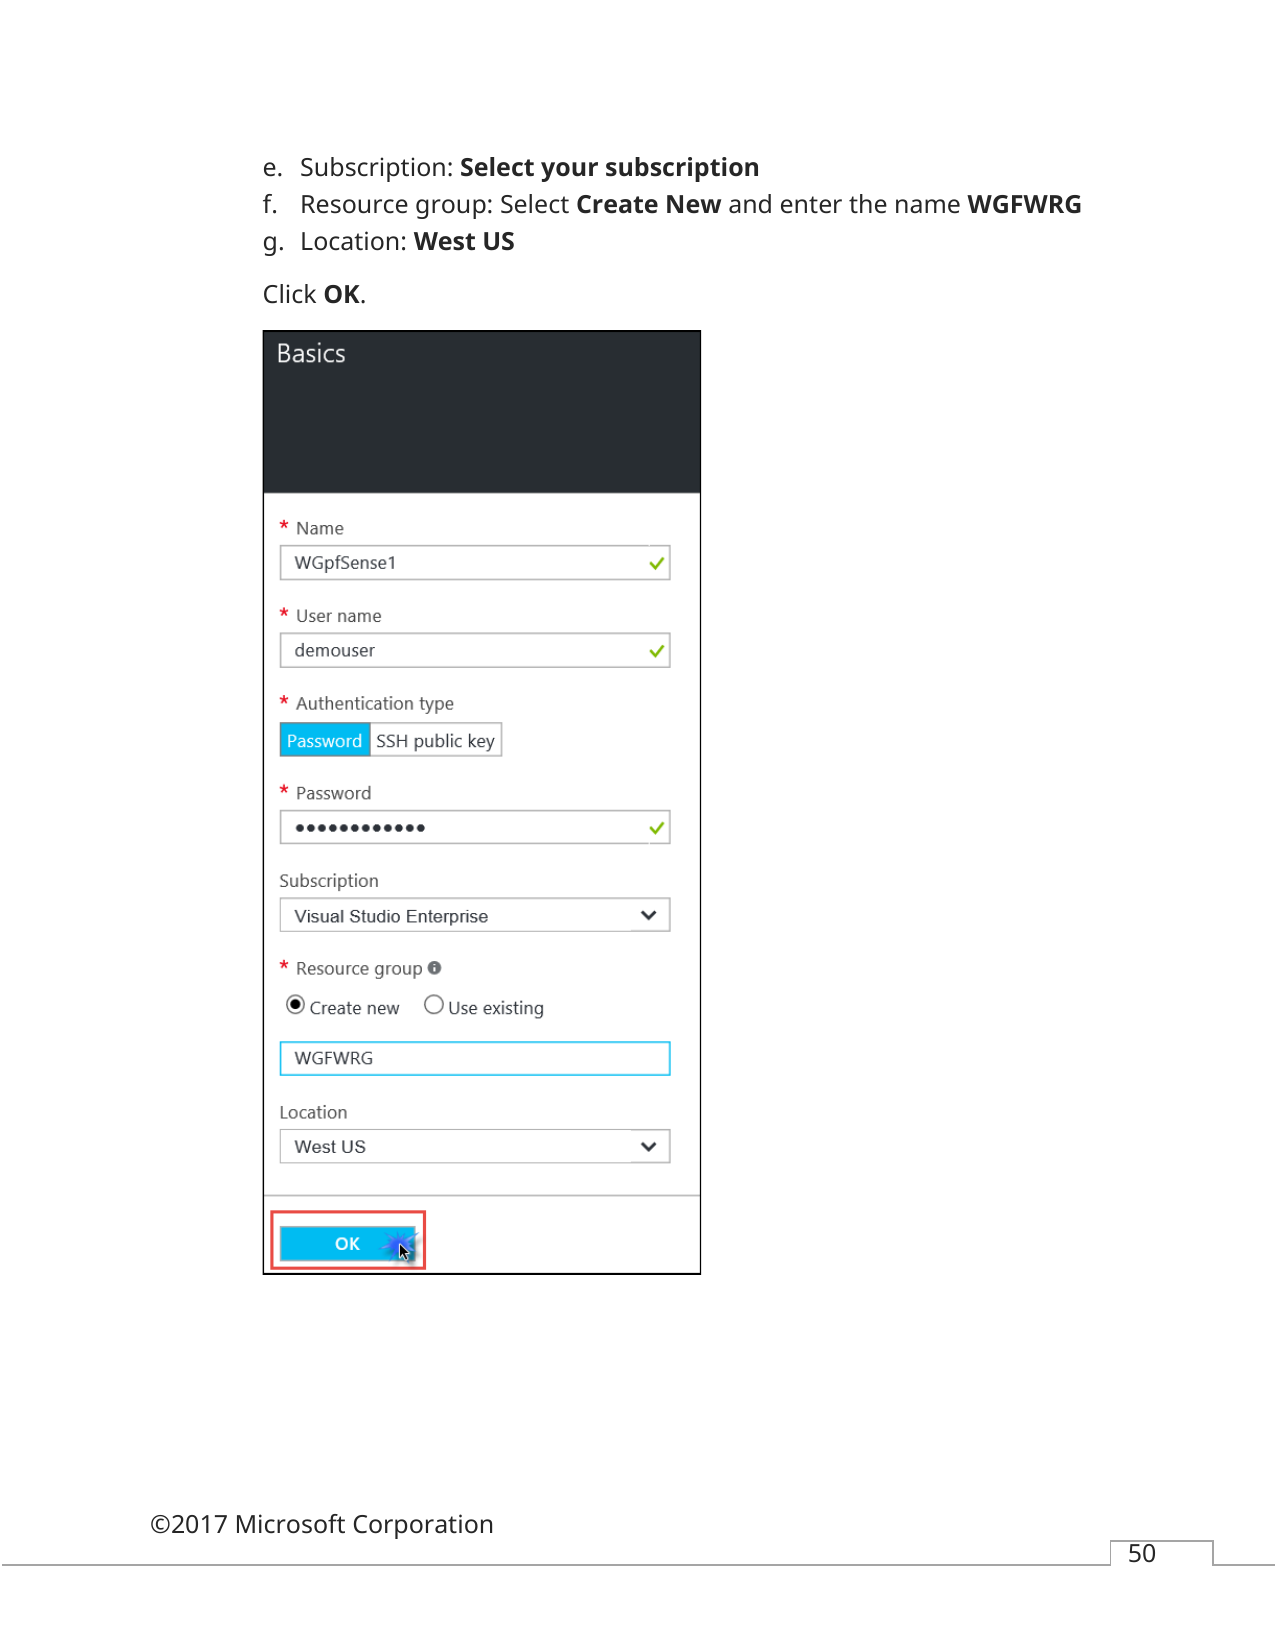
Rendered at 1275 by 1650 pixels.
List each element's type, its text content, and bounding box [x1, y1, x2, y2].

list Subscription: Select your subscription [262, 150, 1125, 184]
list Resource group: Select Create New and enter the name WGFWRG [262, 187, 1125, 221]
picture [262, 330, 702, 1275]
list Location: West US [262, 223, 1125, 258]
text Click OK. [262, 277, 1125, 311]
